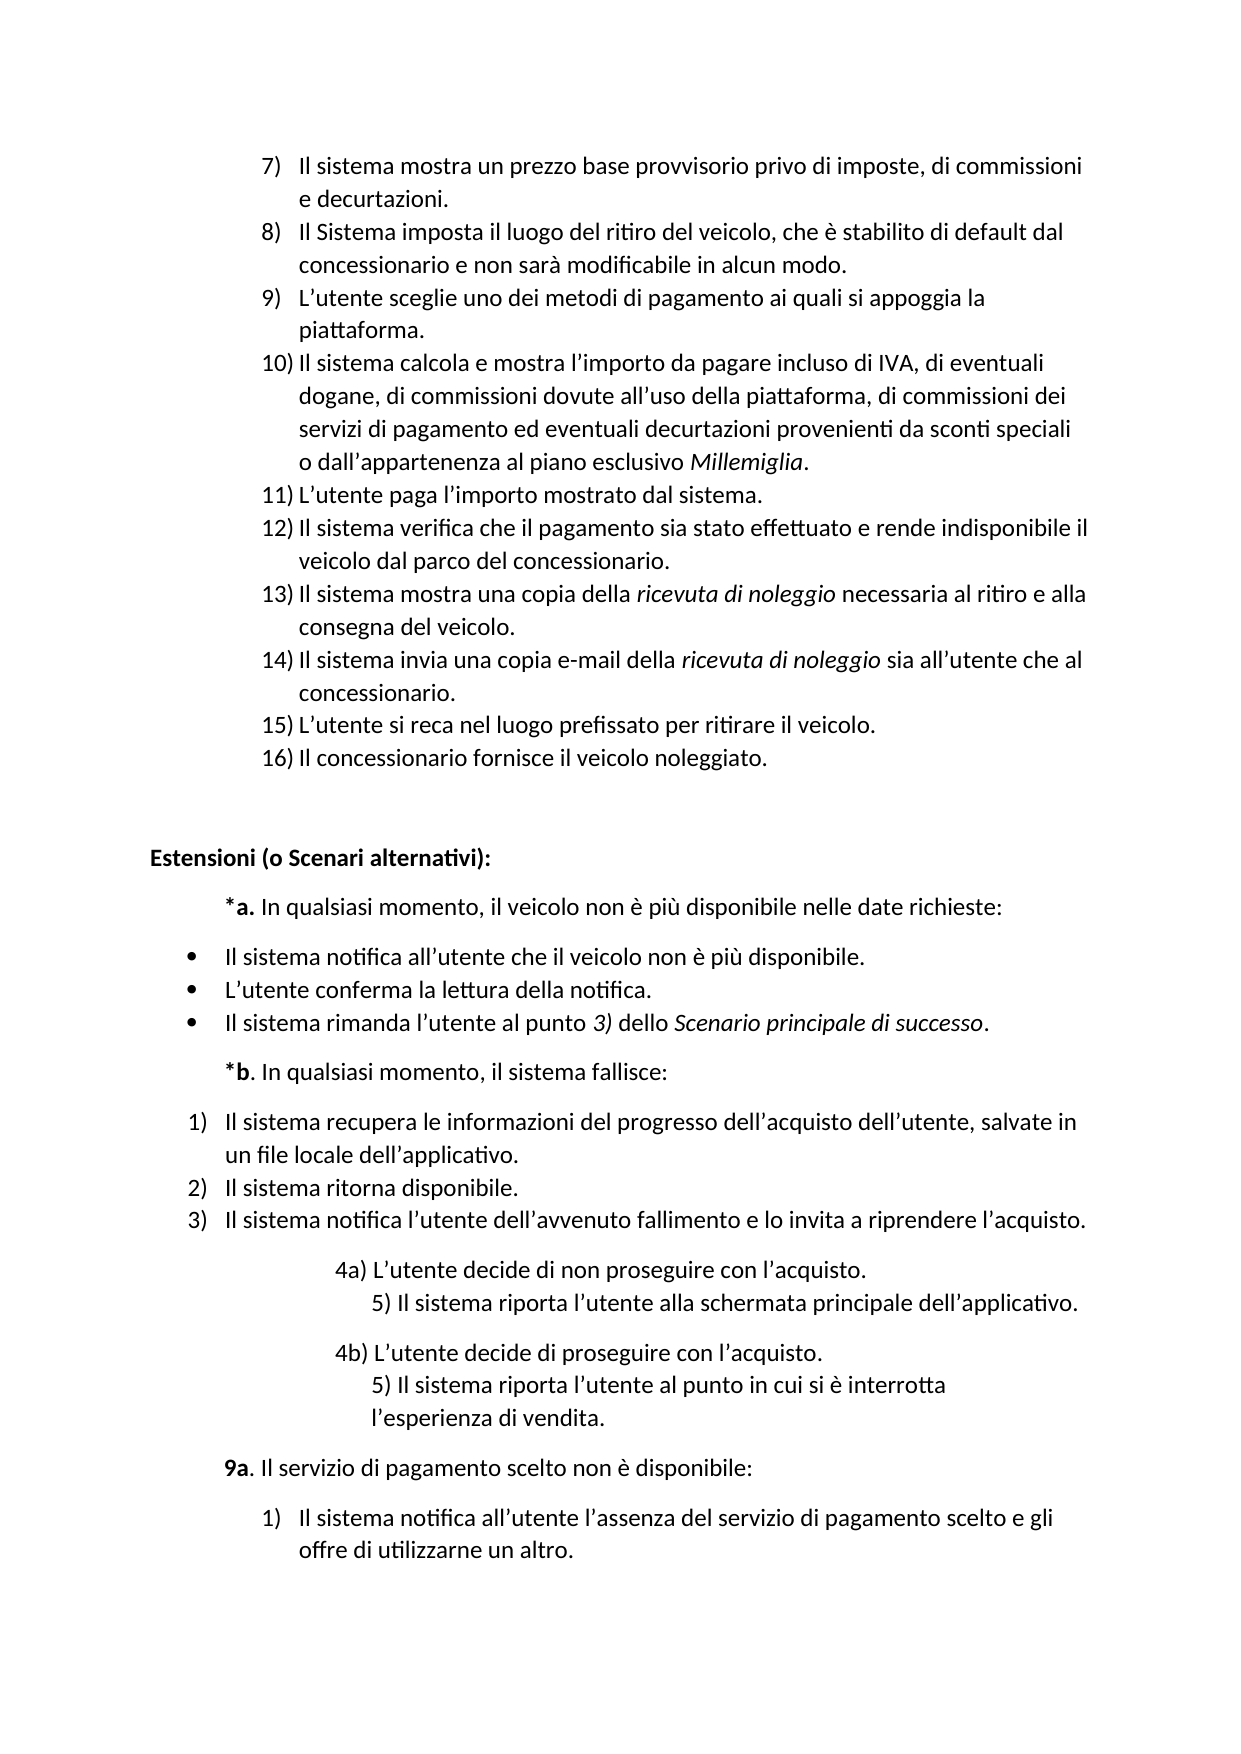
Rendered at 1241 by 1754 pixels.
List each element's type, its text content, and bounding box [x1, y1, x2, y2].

text 4b) L’utente decide di proseguire con l’acquisto. 5) Il sistema riporta l’utente al punto in cui si è interrotta l’esperienza di vendita. [335, 1337, 1090, 1433]
text 9a. Il servizio di pagamento scelto non è disponibile: [224, 1452, 1090, 1483]
list Il sistema mostra un prezzo base provvisorio privo di imposte, di commissioni e decurtazioni. [261, 150, 1090, 213]
list Il sistema verifica che il pagamento sia stato effettuato e rende indisponibile il veicolo dal parco del concessionario. [261, 512, 1090, 576]
list Il sistema recupera le informazioni del progresso dell’acquisto dell’utente, salvate in un file locale dell’applicativo. [187, 1106, 1090, 1169]
list Il sistema notifica all’utente l’assenza del servizio di pagamento scelto e gli offre di utilizzarne un altro. [261, 1502, 1090, 1565]
list Il sistema notifica l’utente dell’avvenuto fallimento e lo invita a riprendere l’acquisto. [187, 1204, 1090, 1235]
text *b. In qualsiasi momento, il sistema fallisce: [224, 1056, 1090, 1087]
list Il sistema mostra una copia della ricevuta di noleggio necessaria al ritiro e alla consegna del veicolo. [261, 578, 1090, 641]
text *a. In qualsiasi momento, il veicolo non è più disponibile nelle date richieste: [224, 891, 1090, 922]
list Il concessionario fornisce il veicolo noleggiato. [261, 742, 1090, 773]
list L’utente paga l’importo mostrato dal sistema. [261, 479, 1090, 510]
list Il sistema notifica all’utente che il veicolo non è più disponibile. [187, 941, 1090, 971]
list L’utente si reca nel luogo prefissato per ritirare il veicolo. [261, 709, 1090, 740]
list Il sistema rimanda l’utente al punto 3) dello Scenario principale di successo. [187, 1007, 1090, 1037]
list Il Sistema imposta il luogo del ritiro del veicolo, che è stabilito di default dal concessionario e non sarà modificabile in alcun modo. [261, 216, 1090, 279]
list Il sistema invia una copia e-mail della ricevuta di noleggio sia all’utente che al concessionario. [261, 644, 1090, 707]
list Il sistema calcola e mostra l’importo da pagare incluso di IVA, di eventuali dogane, di commissioni dovute all’uso della piattaforma, di commissioni dei servizi di pagamento ed eventuali decurtazioni provenienti da sconti speciali o dall’appartenenza al piano esclusivo Millemiglia. [261, 347, 1090, 477]
text 4a) L’utente decide di non proseguire con l’acquisto. 5) Il sistema riporta l’utente alla schermata principale dell’applicativo. [335, 1254, 1090, 1318]
text Estensioni (o Scenari alternativi): [150, 842, 1090, 872]
list Il sistema ritorna disponibile. [187, 1172, 1090, 1202]
list L’utente conferma la lettura della notifica. [187, 974, 1090, 1004]
list L’utente sceglie uno dei metodi di pagamento ai quali si appoggia la piattaforma. [261, 282, 1090, 345]
